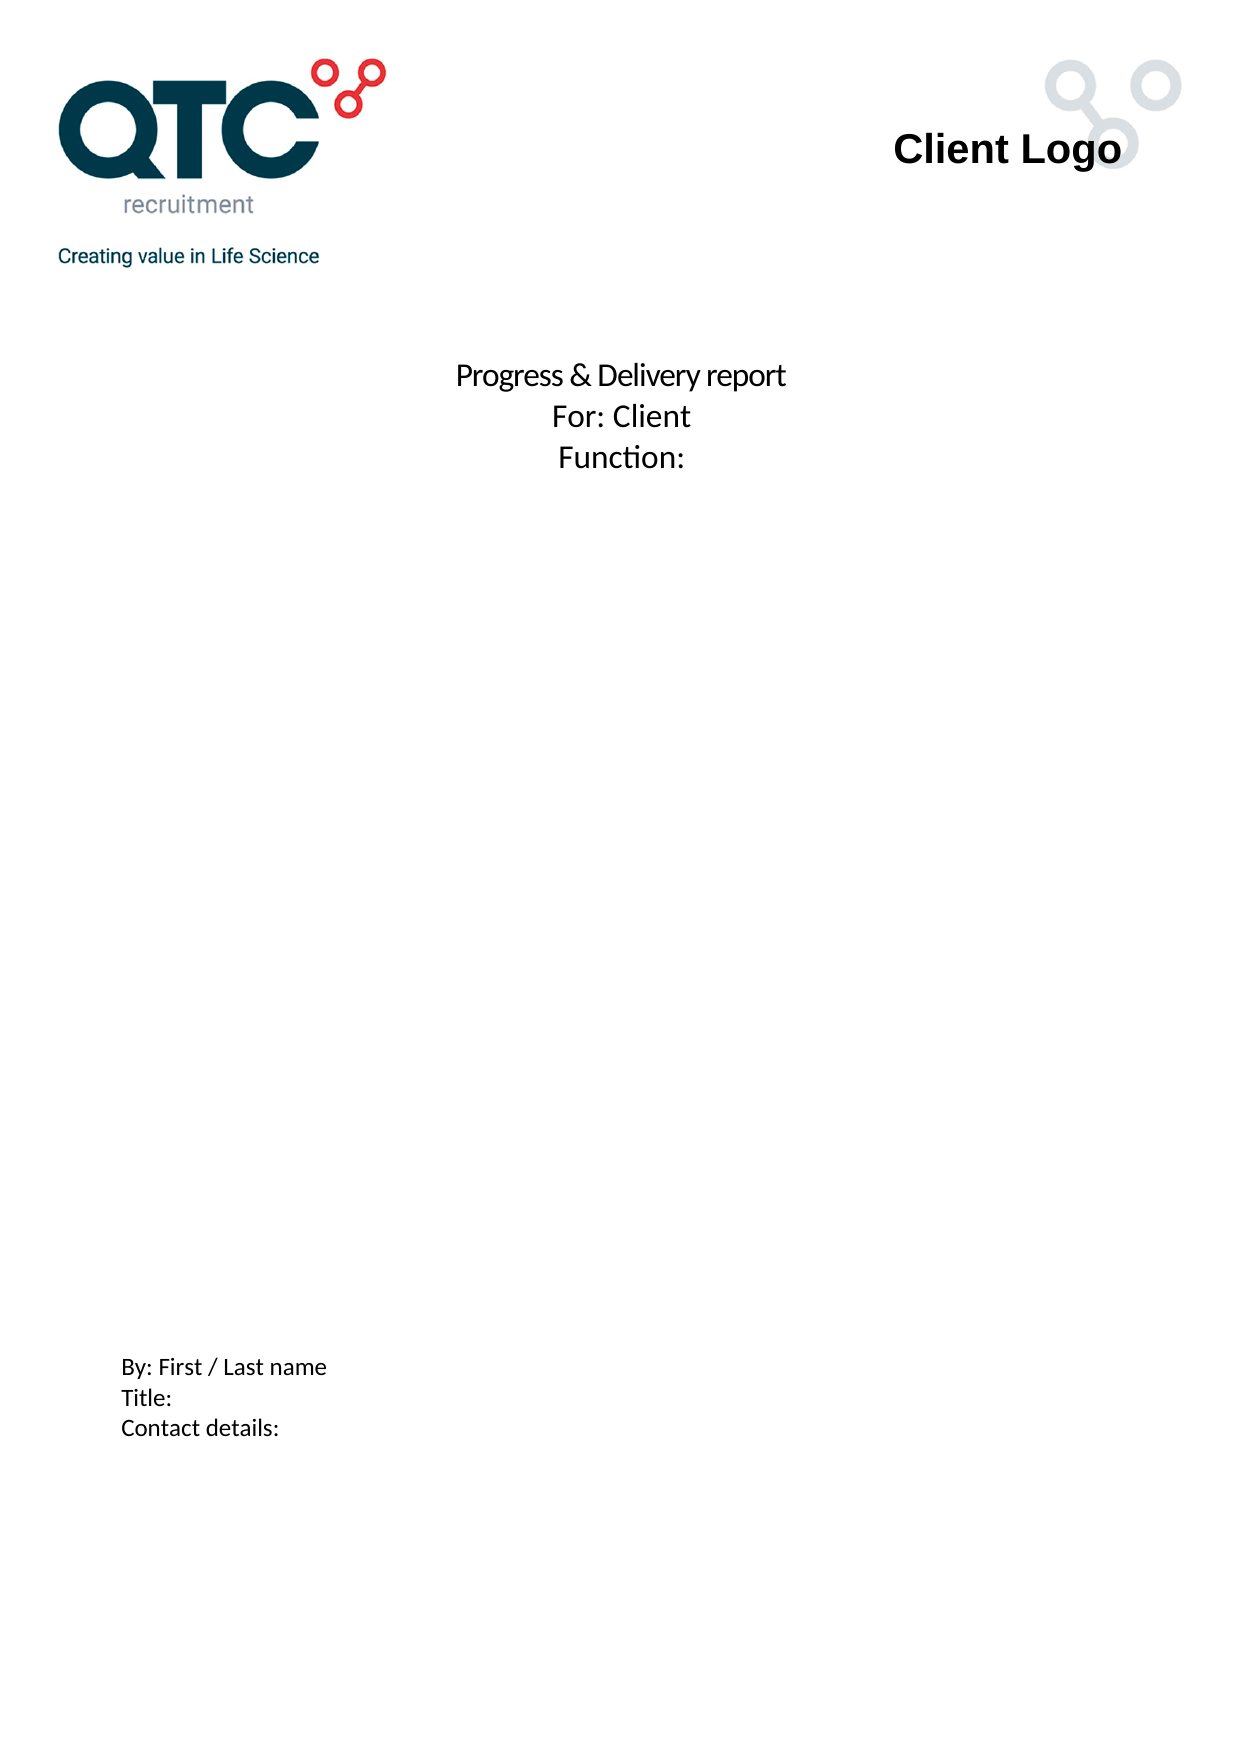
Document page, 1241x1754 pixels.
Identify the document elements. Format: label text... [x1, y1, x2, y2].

picture [0, 0, 1240, 282]
text Function: [121, 436, 1122, 477]
text By: First / Last name [121, 1351, 1122, 1382]
text Title: [121, 1382, 1122, 1412]
text Contact details: [121, 1412, 1122, 1443]
text For: Client [121, 395, 1122, 436]
title Progress & Delivery report [121, 354, 1122, 395]
